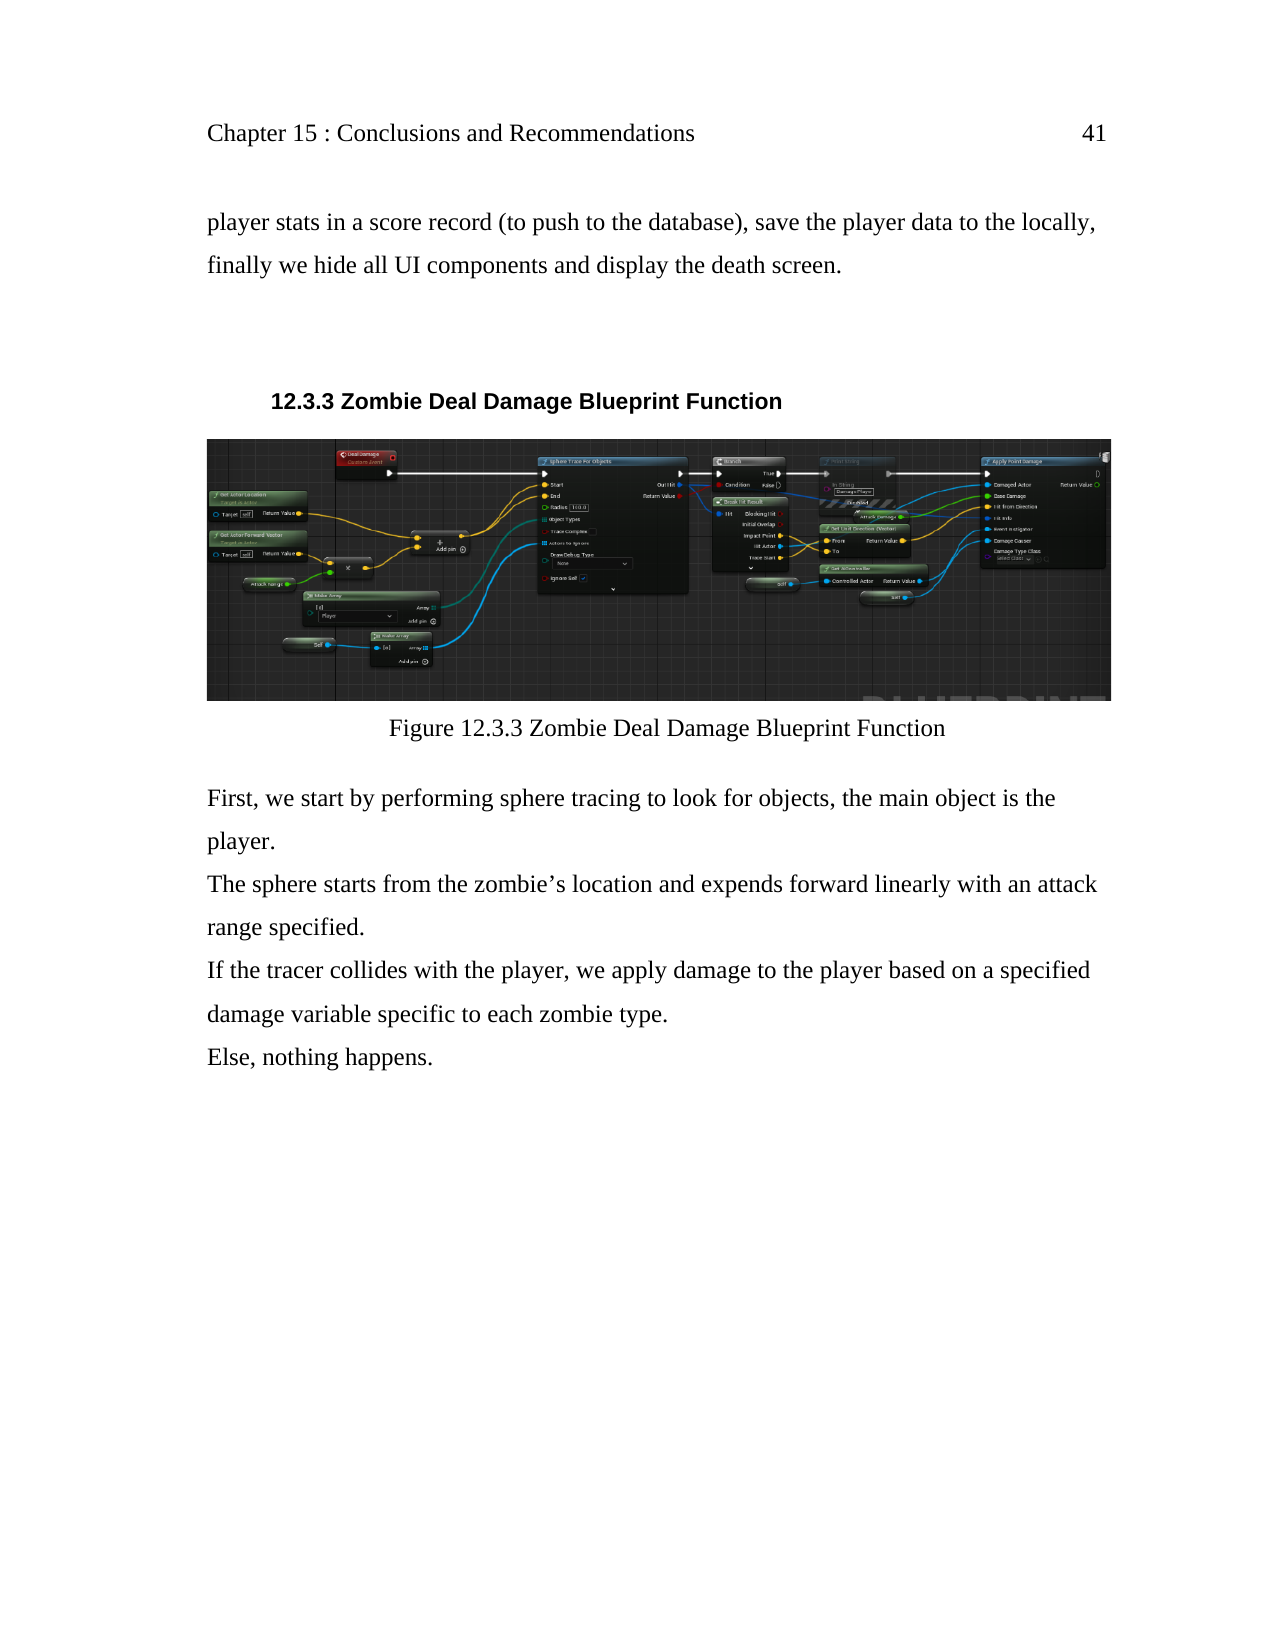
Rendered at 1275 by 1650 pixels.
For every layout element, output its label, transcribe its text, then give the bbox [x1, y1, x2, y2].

picture [206, 439, 1112, 701]
text Else, nothing happens. [207, 1042, 1127, 1071]
text If the tracer collides with the player, we apply damage to the player based on a specified damage variable specific to each zombie type. [207, 956, 1127, 1027]
subtitle 12.3.3 Zombie Deal Damage Blueprint Function [207, 388, 1127, 414]
text The sphere starts from the zombie’s location and expends forward linearly with an attack range specified. [207, 869, 1127, 941]
text Figure 12.3.3 Zombie Deal Damage Blueprint Function [207, 713, 1127, 742]
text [207, 207, 1127, 279]
text First, we start by performing sphere tracing to look for objects, the main object is the player. [207, 783, 1127, 855]
